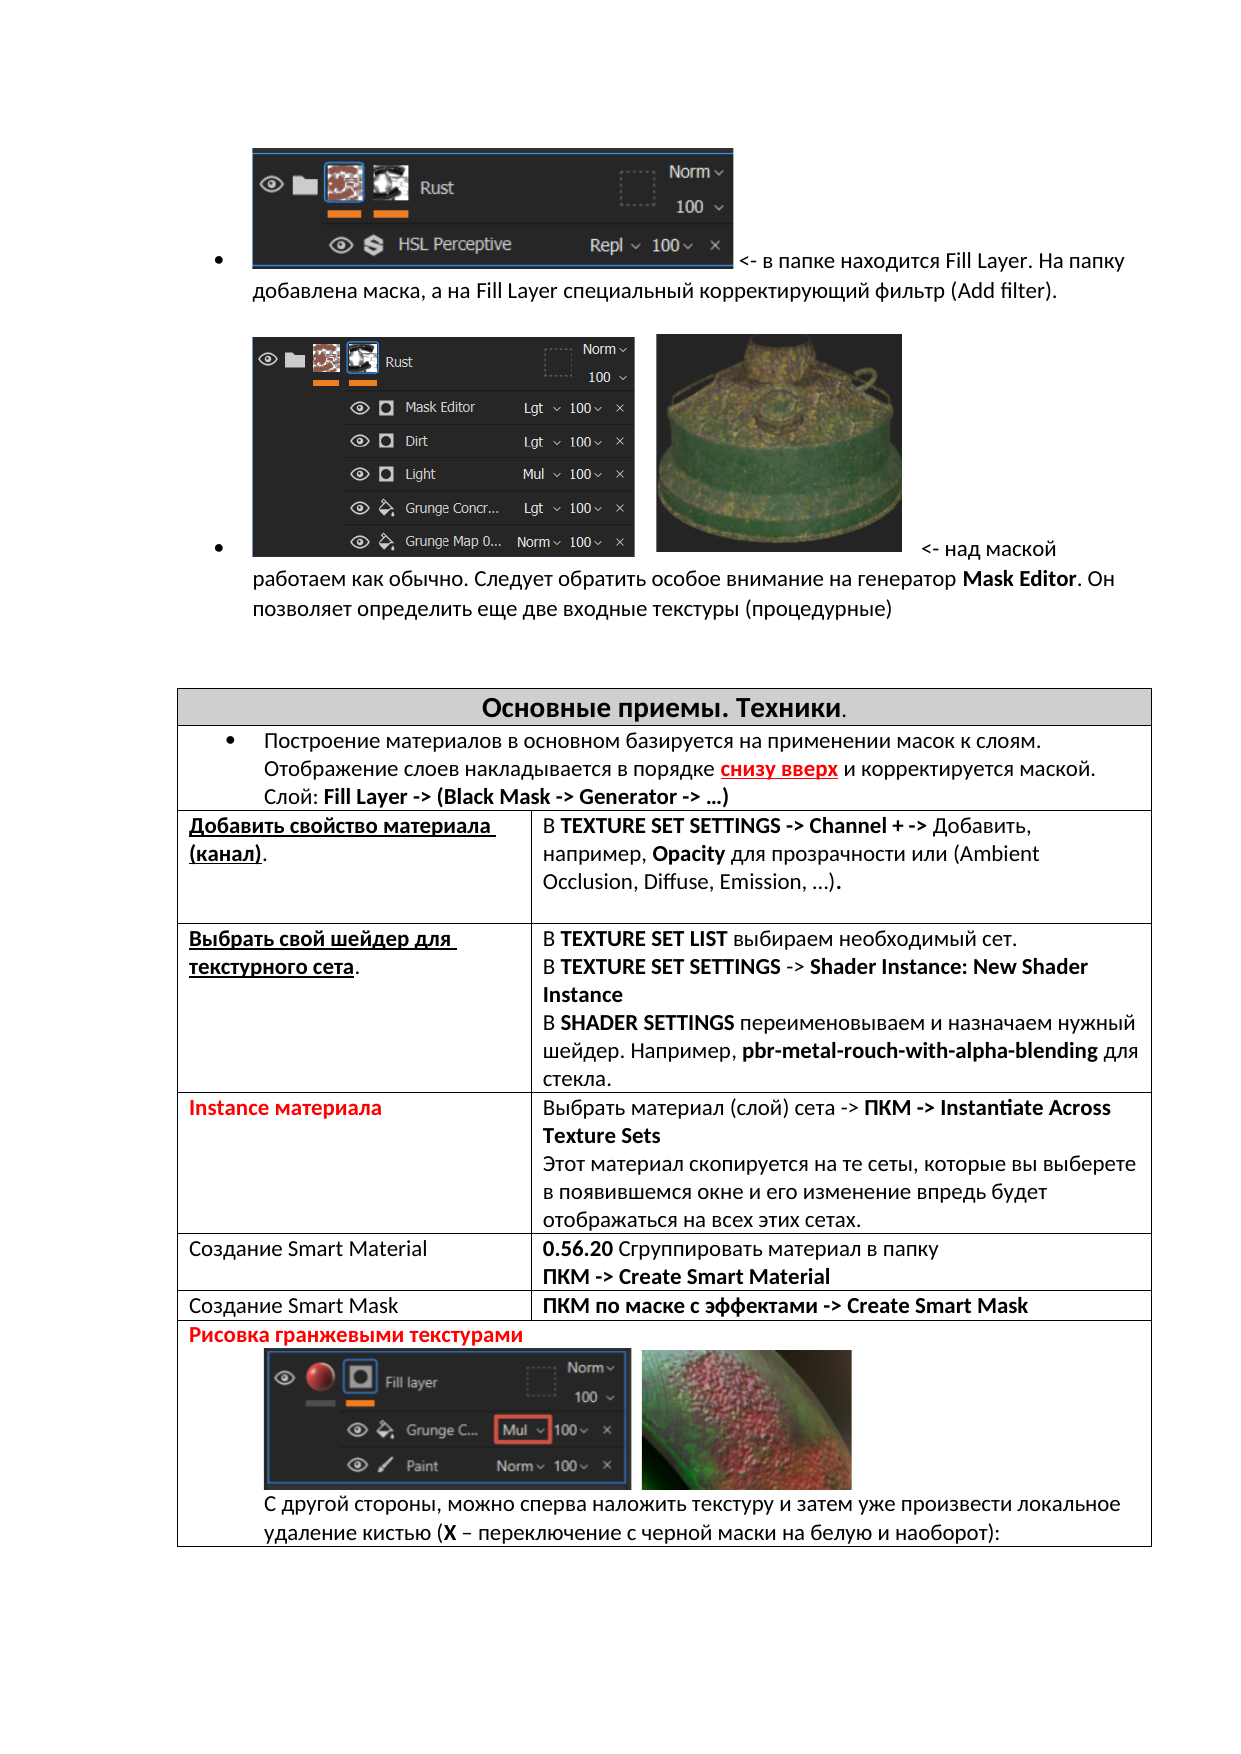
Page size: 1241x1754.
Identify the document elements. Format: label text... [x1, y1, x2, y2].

table_cell Выбрать свой шейдер для текстурного сета. [178, 924, 531, 1092]
picture [263, 1348, 632, 1490]
table_cell В TEXTURE SET LIST выбираем необходимый сет. В TEXTURE SET SETTINGS -> Shader Instance: New Shader Instance В SHADER SETTINGS переименовываем и назначаем нужный шейдер. Например, pbr-metal-rouch-with-alpha-blending для стекла. [532, 924, 1151, 1092]
table_cell 0.56.20 Сгруппировать материал в папку ПКМ -> Create Smart Material [532, 1234, 1151, 1290]
picture [252, 337, 635, 557]
table_cell Построение материалов в основном базируется на применении масок к слоям. Отображение слоев накладывается в порядке снизу вверх и корректируется маской. Слой: Fill Layer -> (Black Mask -> Generator -> …) [178, 726, 1151, 810]
table_cell Создание Smart Mask [178, 1291, 531, 1319]
picture [641, 1350, 852, 1490]
picture [655, 334, 902, 550]
table_cell Выбрать материал (слой) сета -> ПКМ -> Instantiate Across Texture Sets Этот материал скопируется на те сеты, которые вы выберете в появившемся окне и его изменение впредь будет отображаться на всех этих сетах. [532, 1093, 1151, 1233]
table_cell Создание Smart Material [178, 1234, 531, 1290]
picture [252, 148, 734, 269]
table_header Основные приемы. Техники. [178, 689, 1151, 725]
table_cell Добавить свойство материала (канал). [178, 811, 531, 923]
table_cell Instance материала [178, 1093, 531, 1233]
table_cell В TEXTURE SET SETTINGS -> Channel + -> Добавить, например, Opacity для прозрачности или (Ambient Occlusion, Diffuse, Emission, …). [532, 811, 1151, 923]
table_cell ПКМ по маске с эффектами -> Create Smart Mask [532, 1291, 1151, 1319]
